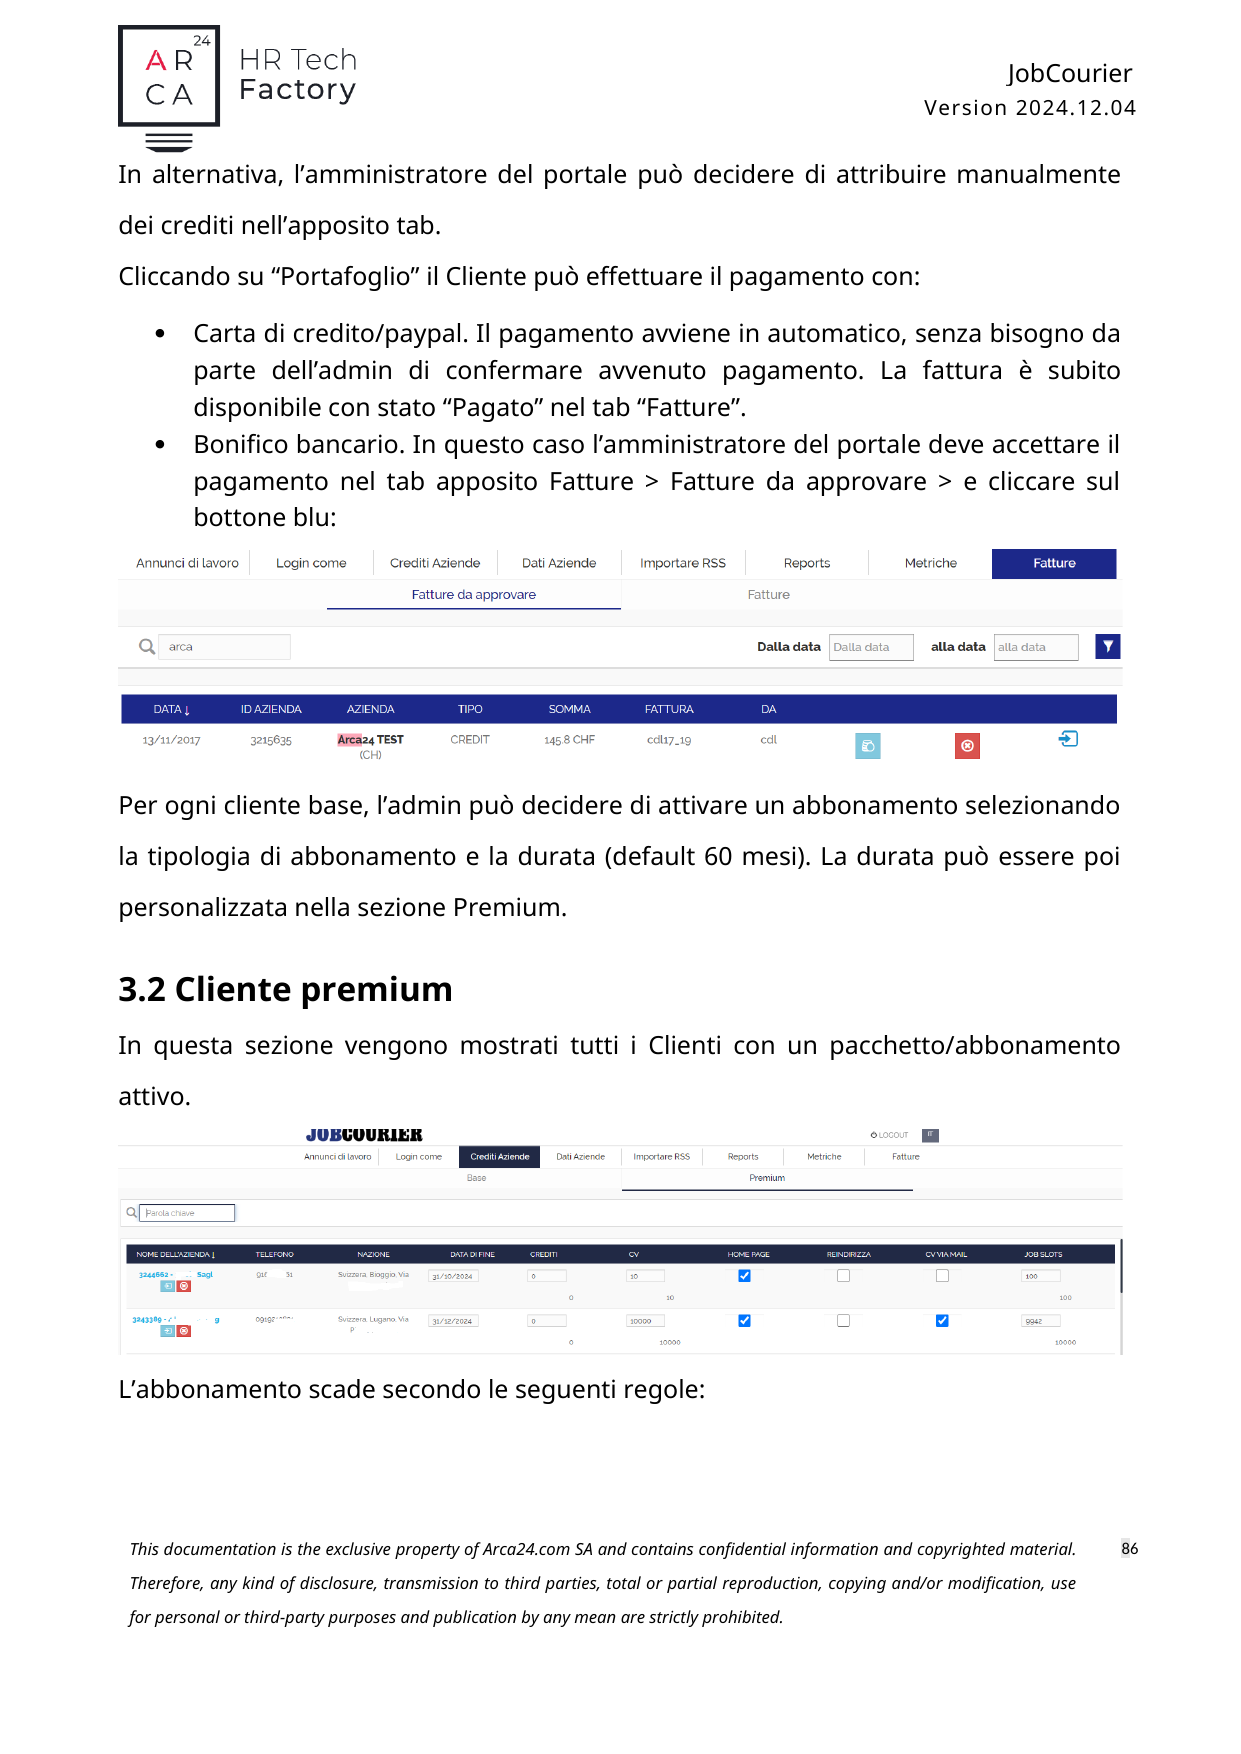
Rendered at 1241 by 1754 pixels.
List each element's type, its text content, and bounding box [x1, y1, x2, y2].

text Per ogni cliente base, l’admin può decidere di attivare un abbonamento selezionando la tipologia di abbonamento e la durata (default 60 mesi). La durata può essere poi personalizzata nella sezione Premium. [118, 771, 1122, 924]
list Carta di credito/paypal. Il pagamento avviene in automatico, senza bisogno da parte dell’admin di confermare avvenuto pagamento. La fattura è subito disponibile con stato “Pagato” nel tab “Fatture”. [156, 316, 1122, 424]
text In alternativa, l’amministratore del portale può decidere di attribuire manualmente dei crediti nell’apposito tab. [118, 157, 1122, 242]
subtitle 3.2 Cliente premium [118, 966, 1122, 1012]
picture [118, 549, 1123, 771]
picture [112, 22, 360, 155]
picture [118, 1129, 1123, 1355]
text Cliccando su “Portafoglio” il Cliente può effettuare il pagamento con: [118, 259, 1122, 293]
text In questa sezione vengono mostrati tutti i Clienti con un pacchetto/abbonamento attivo. [118, 1028, 1122, 1113]
text L’abbonamento scade secondo le seguenti regole: [118, 1372, 1122, 1406]
list Bonifico bancario. In questo caso l’amministratore del portale deve accettare il pagamento nel tab apposito Fatture > Fatture da approvare > e cliccare sul bottone blu: [156, 426, 1122, 534]
